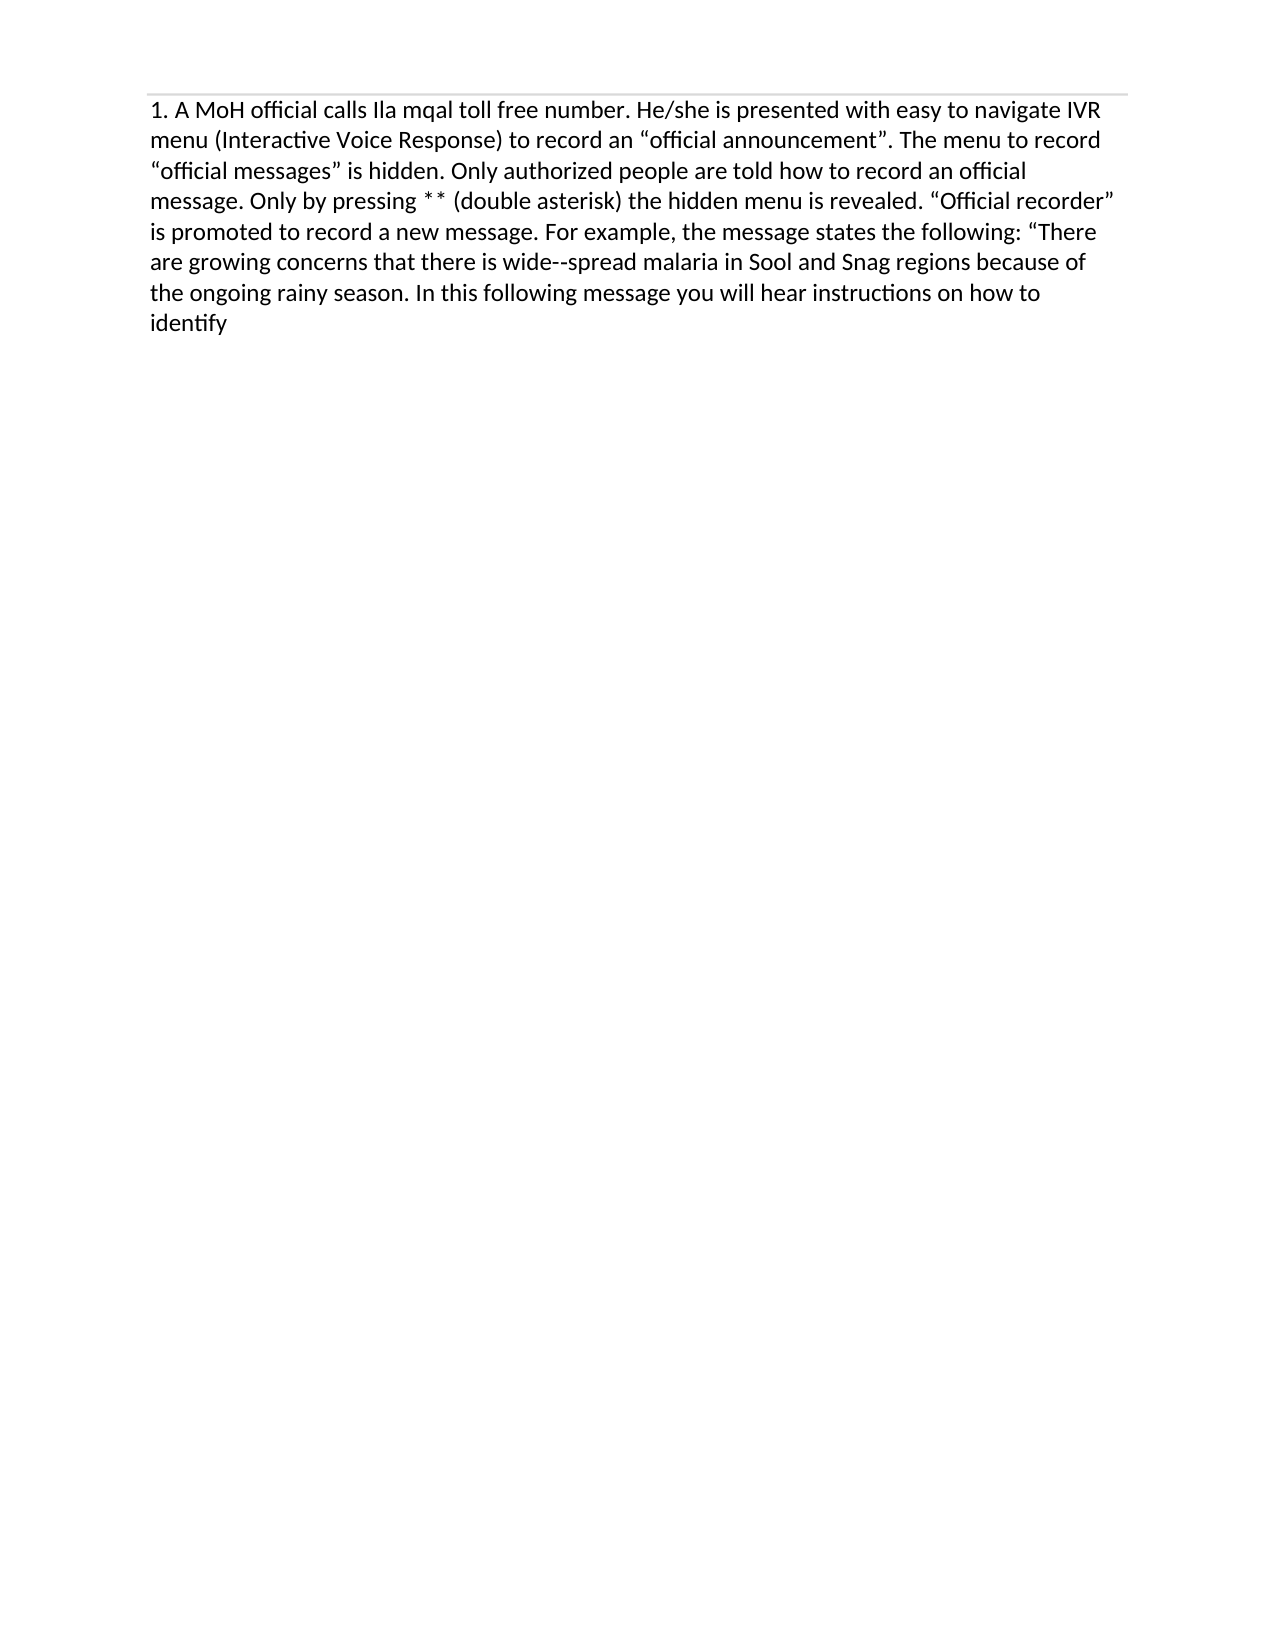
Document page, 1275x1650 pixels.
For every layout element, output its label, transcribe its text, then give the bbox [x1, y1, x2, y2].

list A MoH official calls Ila mqal toll free number. He/she is presented with easy to navigate IVR menu (Interactive Voice Response) to record an “official announcement”. The menu to record “official messages” is hidden. Only authorized people are told how to record an official message. Only by pressing ** (double asterisk) the hidden menu is revealed. “Official recorder” is promoted to record a new message. For example, the message states the following: “There are growing concerns that there is wide-­‐spread malaria in Sool and Snag regions because of the ongoing rainy season. In this following message you will hear instructions on how to identify [150, 94, 1118, 338]
